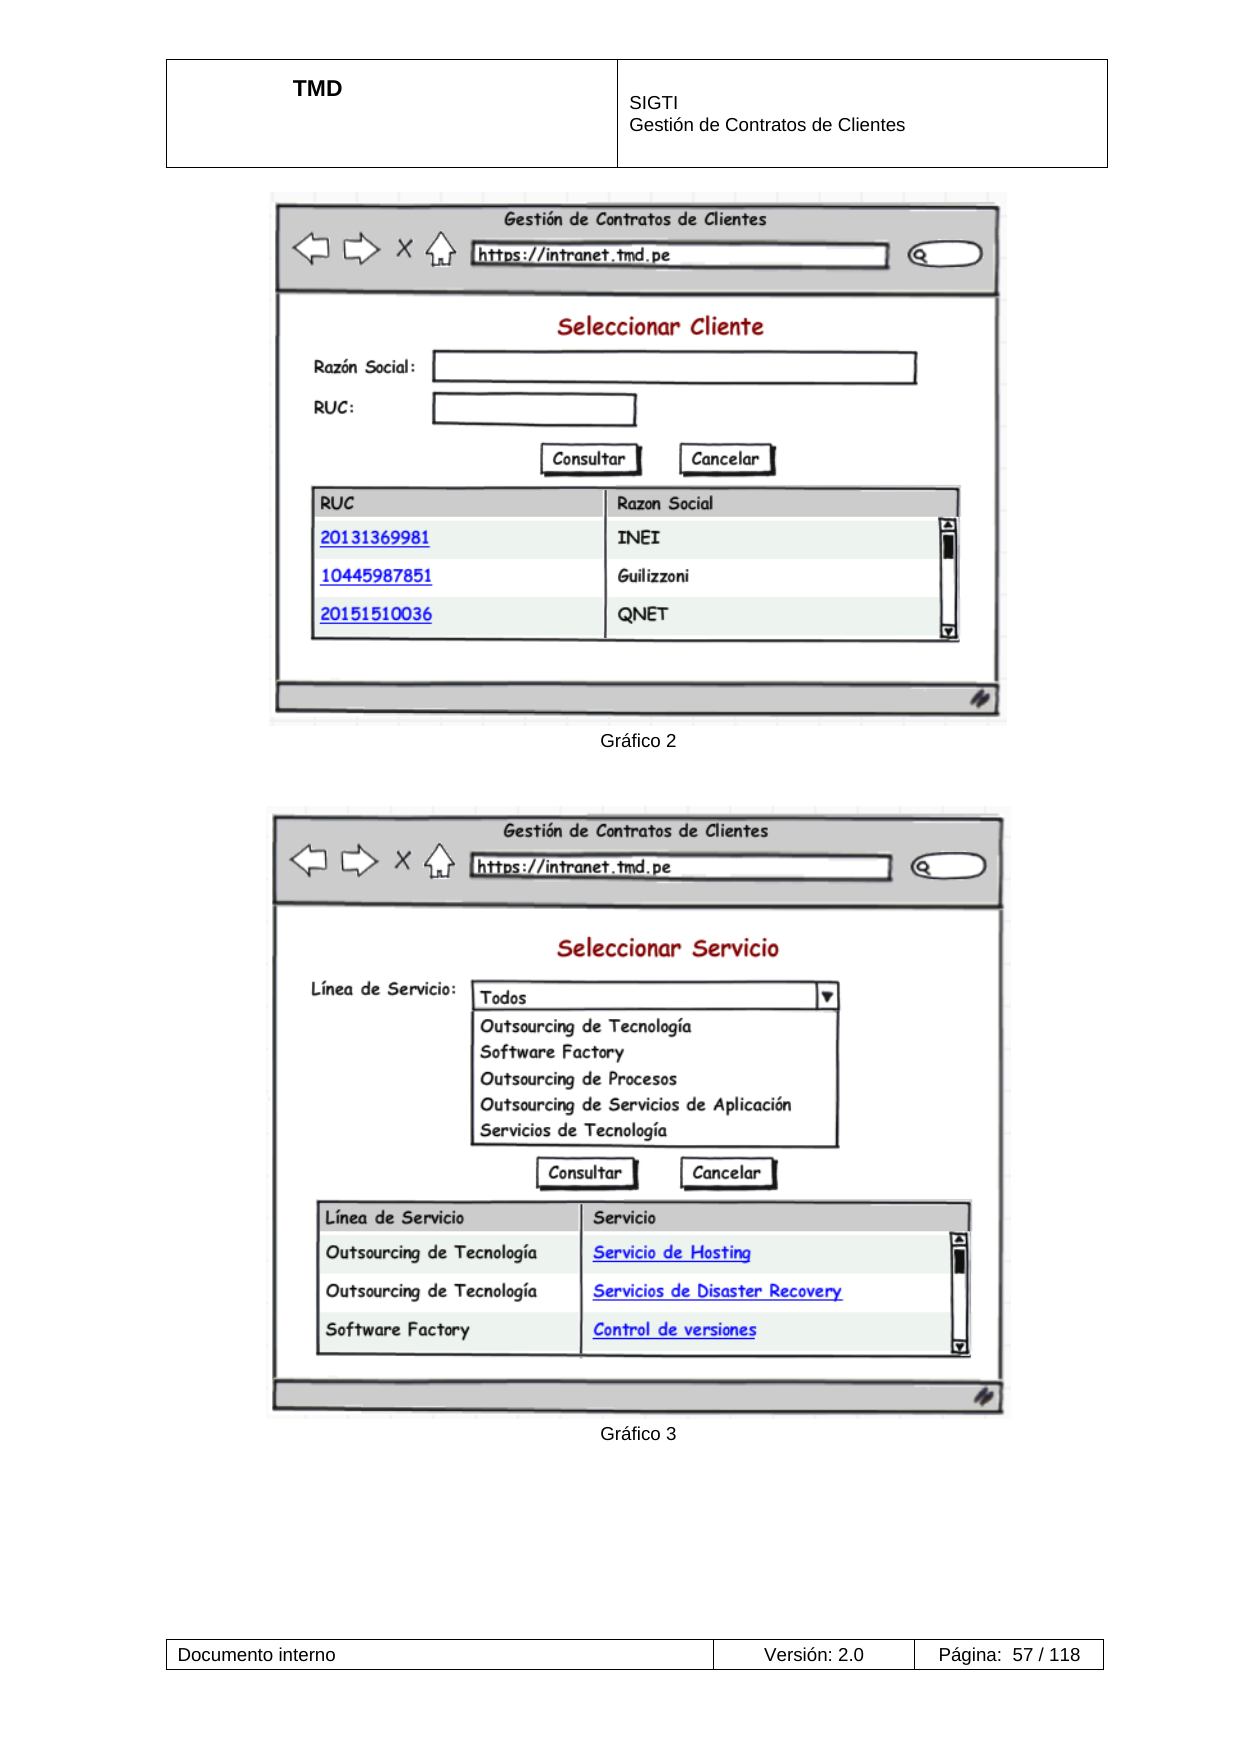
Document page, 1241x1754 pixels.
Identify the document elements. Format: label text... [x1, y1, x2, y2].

list Gráfico 3 [184, 1423, 1092, 1445]
list Gráfico 2 [184, 730, 1092, 752]
picture [269, 192, 1007, 726]
picture [266, 806, 1011, 1419]
